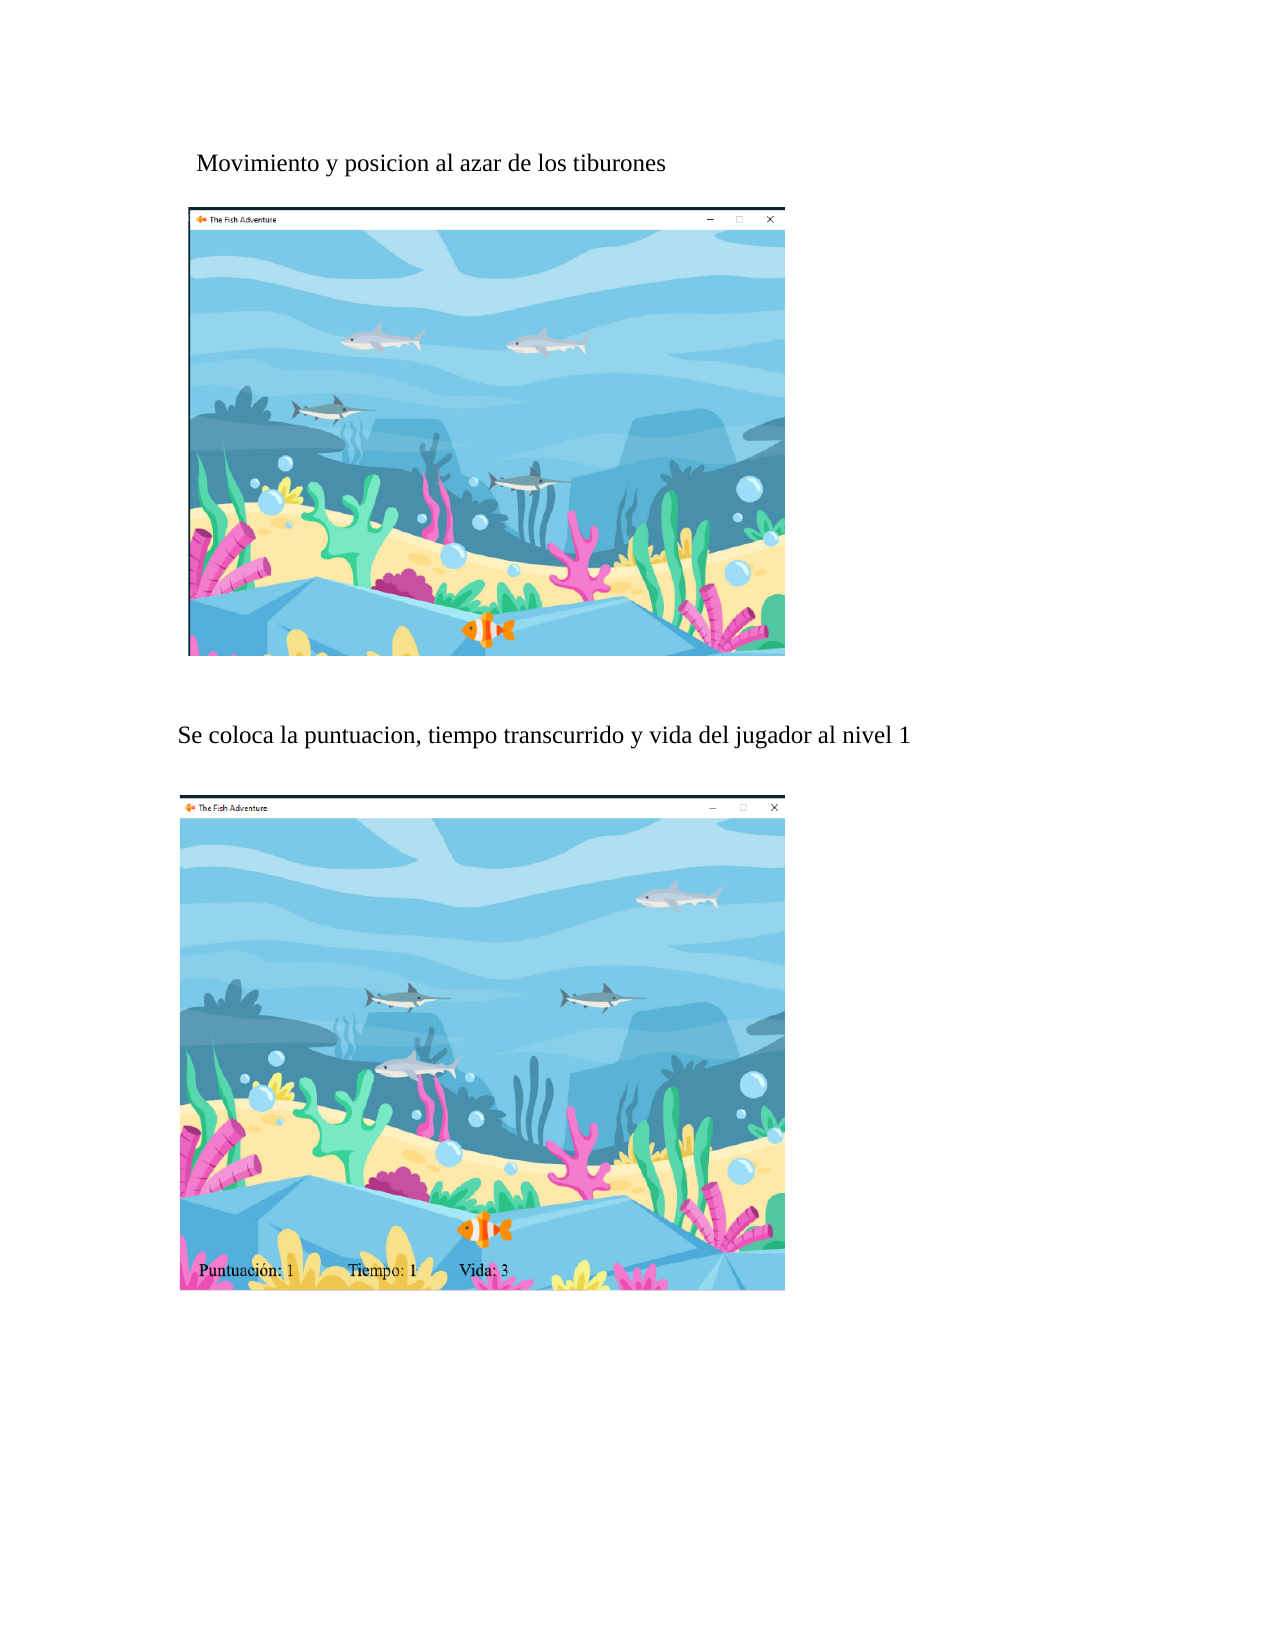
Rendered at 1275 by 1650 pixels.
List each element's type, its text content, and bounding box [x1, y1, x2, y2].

text Movimiento y posicion al azar de los tiburones [177, 148, 1098, 176]
picture [188, 207, 785, 656]
picture [179, 795, 785, 1291]
text Se coloca la puntuacion, tiempo transcurrido y vida del jugador al nivel 1 [177, 720, 1098, 749]
